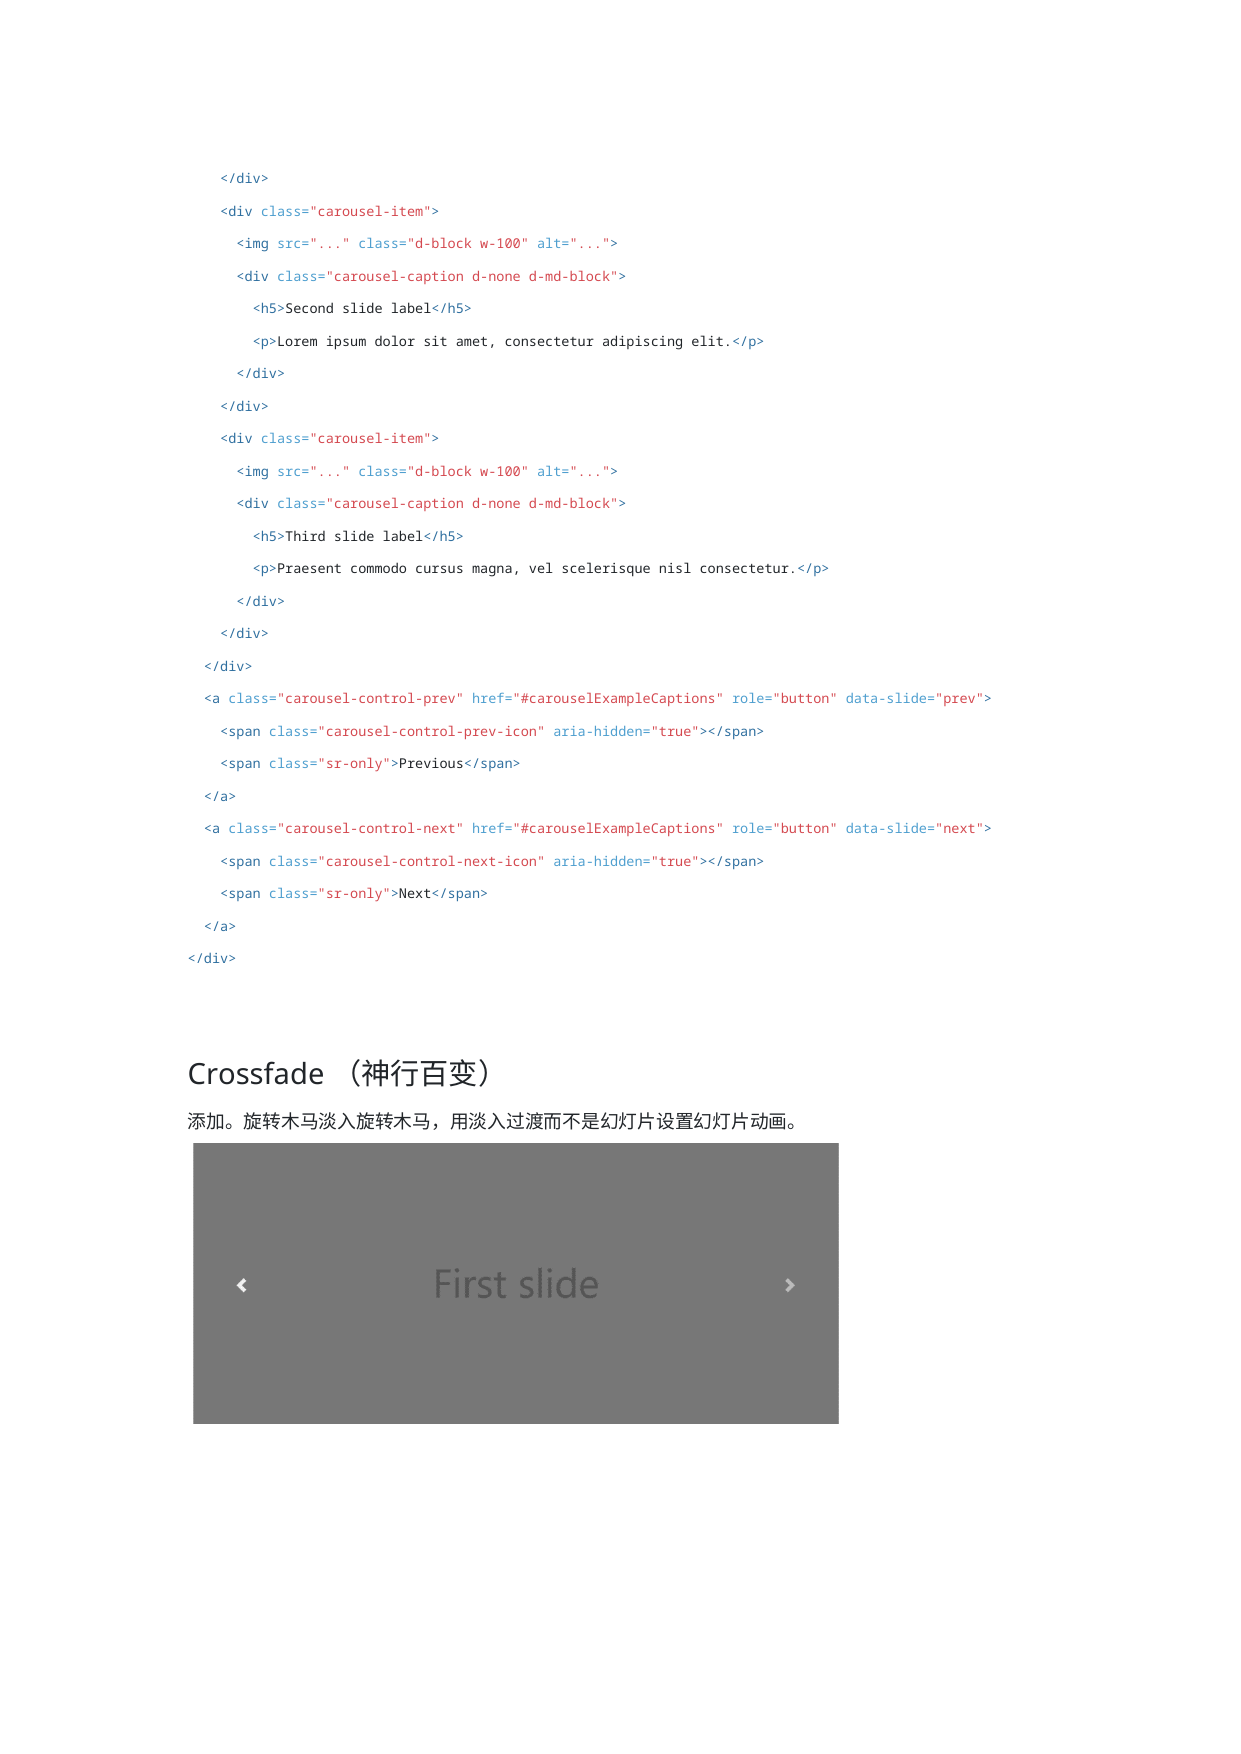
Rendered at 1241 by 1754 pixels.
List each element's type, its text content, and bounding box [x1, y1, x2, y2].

text <a class="carousel-control-prev" href="#carouselExampleCaptions" role="button" data-slide="prev"> [187, 682, 1053, 714]
text </a> [187, 779, 1053, 812]
text </a> [187, 909, 1053, 942]
text </div> [187, 162, 1053, 194]
text <span class="carousel-control-prev-icon" aria-hidden="true"></span> [187, 714, 1053, 747]
text <span class="sr-only">Previous</span> [187, 747, 1053, 779]
text </div> [187, 389, 1053, 422]
text </div> [187, 617, 1053, 649]
text <span class="sr-only">Next</span> [187, 877, 1053, 909]
text <p>Lorem ipsum dolor sit amet, consectetur adipiscing elit.</p> [187, 324, 1053, 357]
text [187, 227, 1053, 259]
text Crossfade （神行百变） [187, 1039, 1053, 1104]
text <div class="carousel-item"> [187, 194, 1053, 227]
text <h5>Third slide label</h5> [187, 519, 1053, 552]
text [187, 259, 1053, 292]
text </div> [187, 942, 1053, 974]
text <a class="carousel-control-next" href="#carouselExampleCaptions" role="button" data-slide="next"> [187, 812, 1053, 844]
text </div> [187, 649, 1053, 682]
text </div> [187, 357, 1053, 389]
text <h5>Second slide label</h5> [187, 292, 1053, 324]
picture [187, 1143, 841, 1424]
text </div> [187, 584, 1053, 617]
text <div class="carousel-caption d-none d-md-block"> [187, 487, 1053, 519]
text 添加。旋转木马淡入旋转木马，用淡入过渡而不是幻灯片设置幻灯片动画。 [187, 1104, 1053, 1137]
text <span class="carousel-control-next-icon" aria-hidden="true"></span> [187, 844, 1053, 877]
text <img src="..." class="d-block w-100" alt="..."> [187, 454, 1053, 487]
text <div class="carousel-item"> [187, 422, 1053, 454]
text <p>Praesent commodo cursus magna, vel scelerisque nisl consectetur.</p> [187, 552, 1053, 584]
